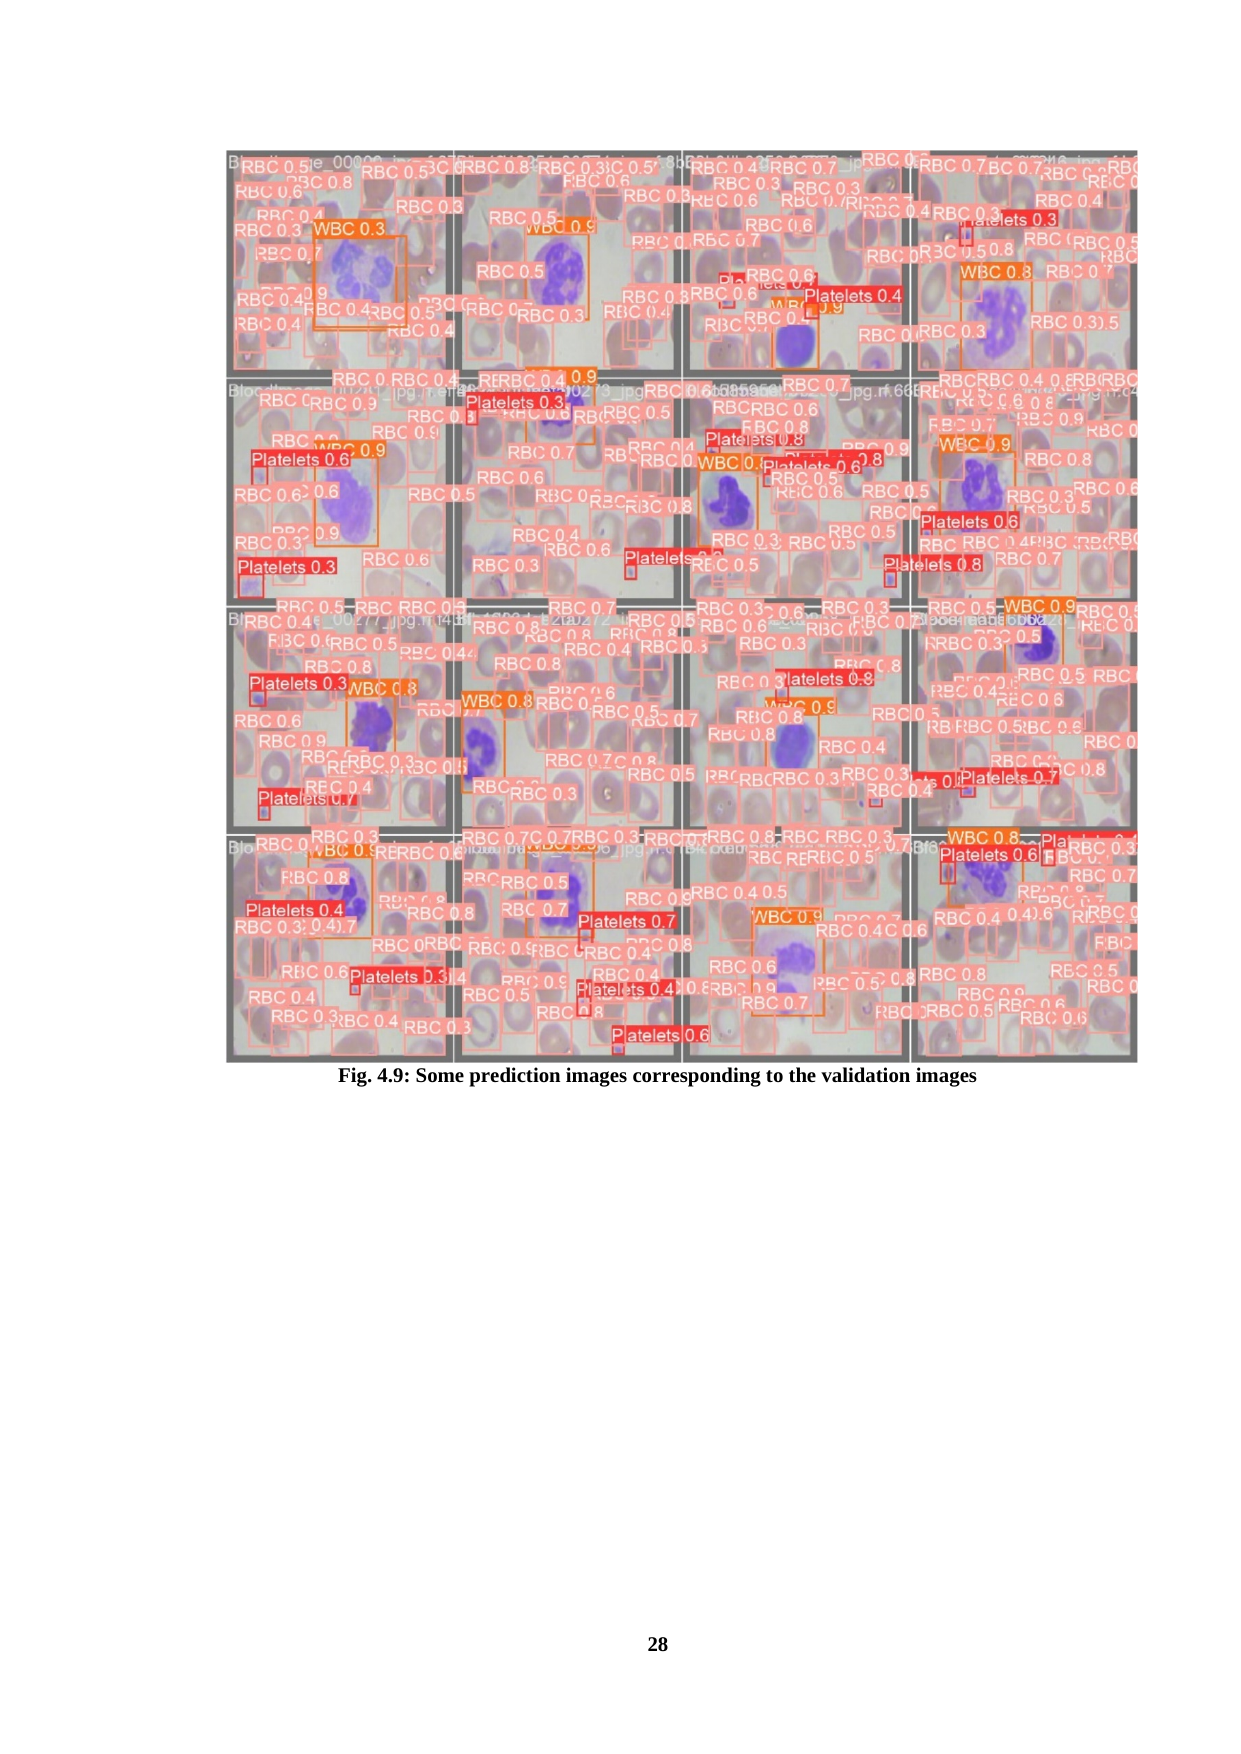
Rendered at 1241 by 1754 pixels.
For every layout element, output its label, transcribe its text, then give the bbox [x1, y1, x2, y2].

text Fig. 4.9: Some prediction images corresponding to the validation images [225, 1063, 1090, 1087]
picture [225, 150, 1138, 1063]
